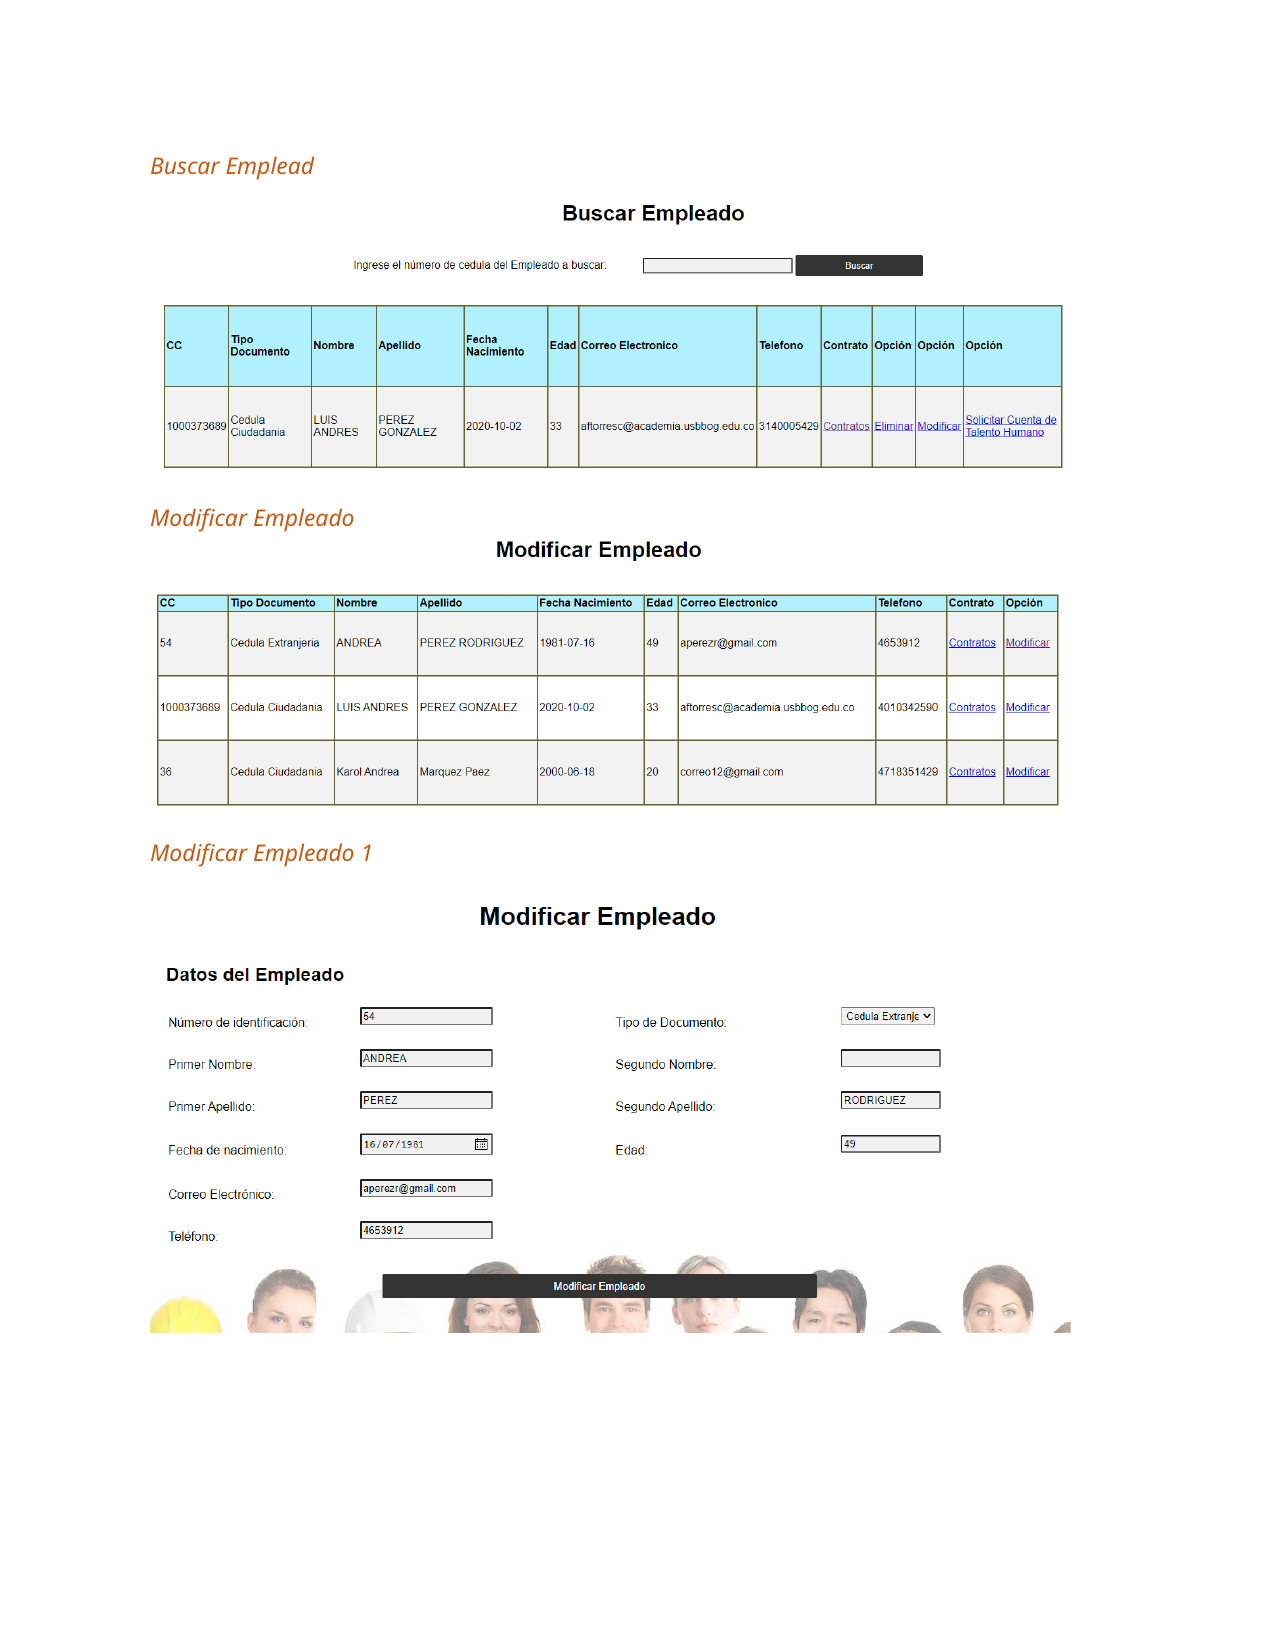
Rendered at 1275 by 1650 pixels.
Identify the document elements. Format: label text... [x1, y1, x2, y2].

picture [150, 535, 1071, 818]
picture [150, 870, 1071, 1333]
subtitle Modificar Empleado 1 [150, 837, 1125, 868]
picture [150, 183, 1071, 483]
subtitle Buscar Emplead [150, 150, 1125, 181]
subtitle Modificar Empleado [150, 502, 1125, 533]
